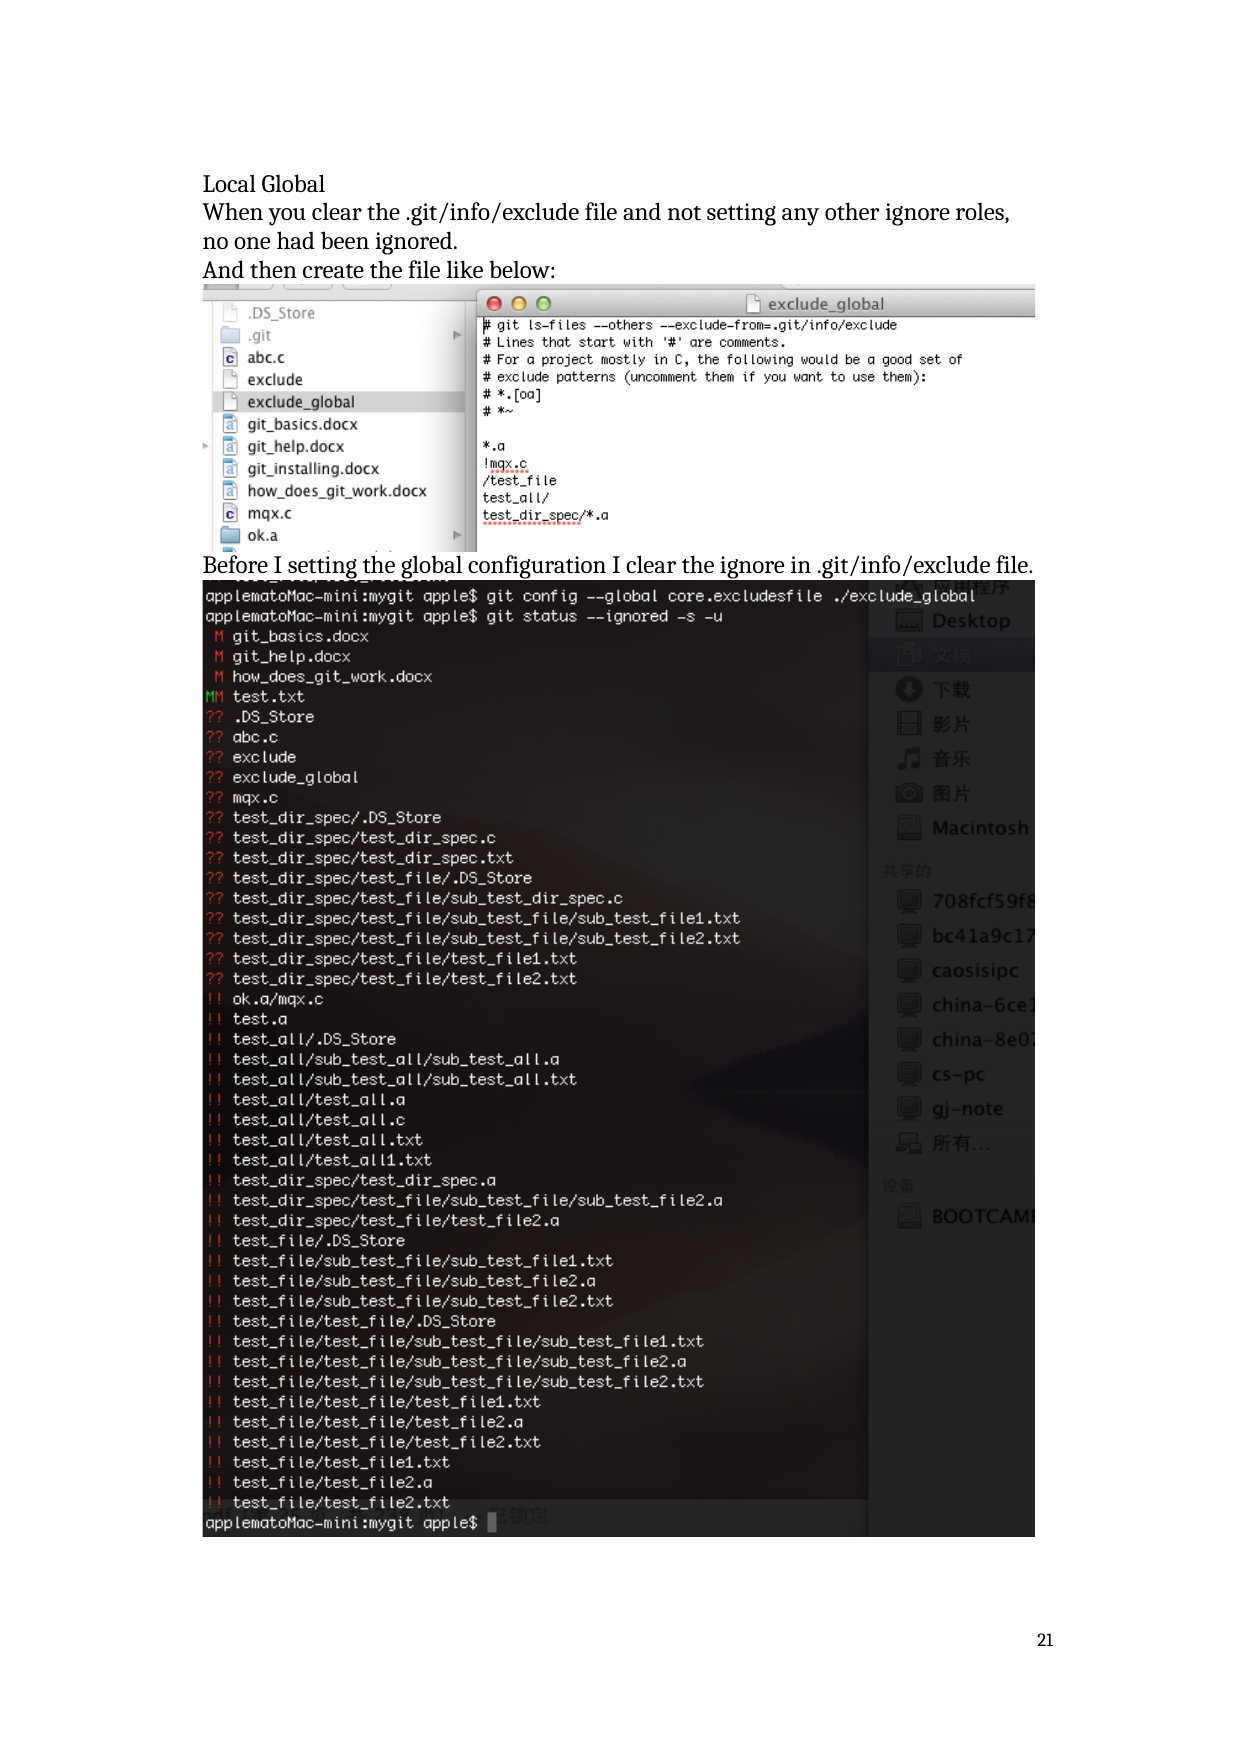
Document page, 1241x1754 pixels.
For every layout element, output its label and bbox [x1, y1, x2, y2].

picture [202, 580, 1035, 1537]
picture [202, 284, 1035, 552]
